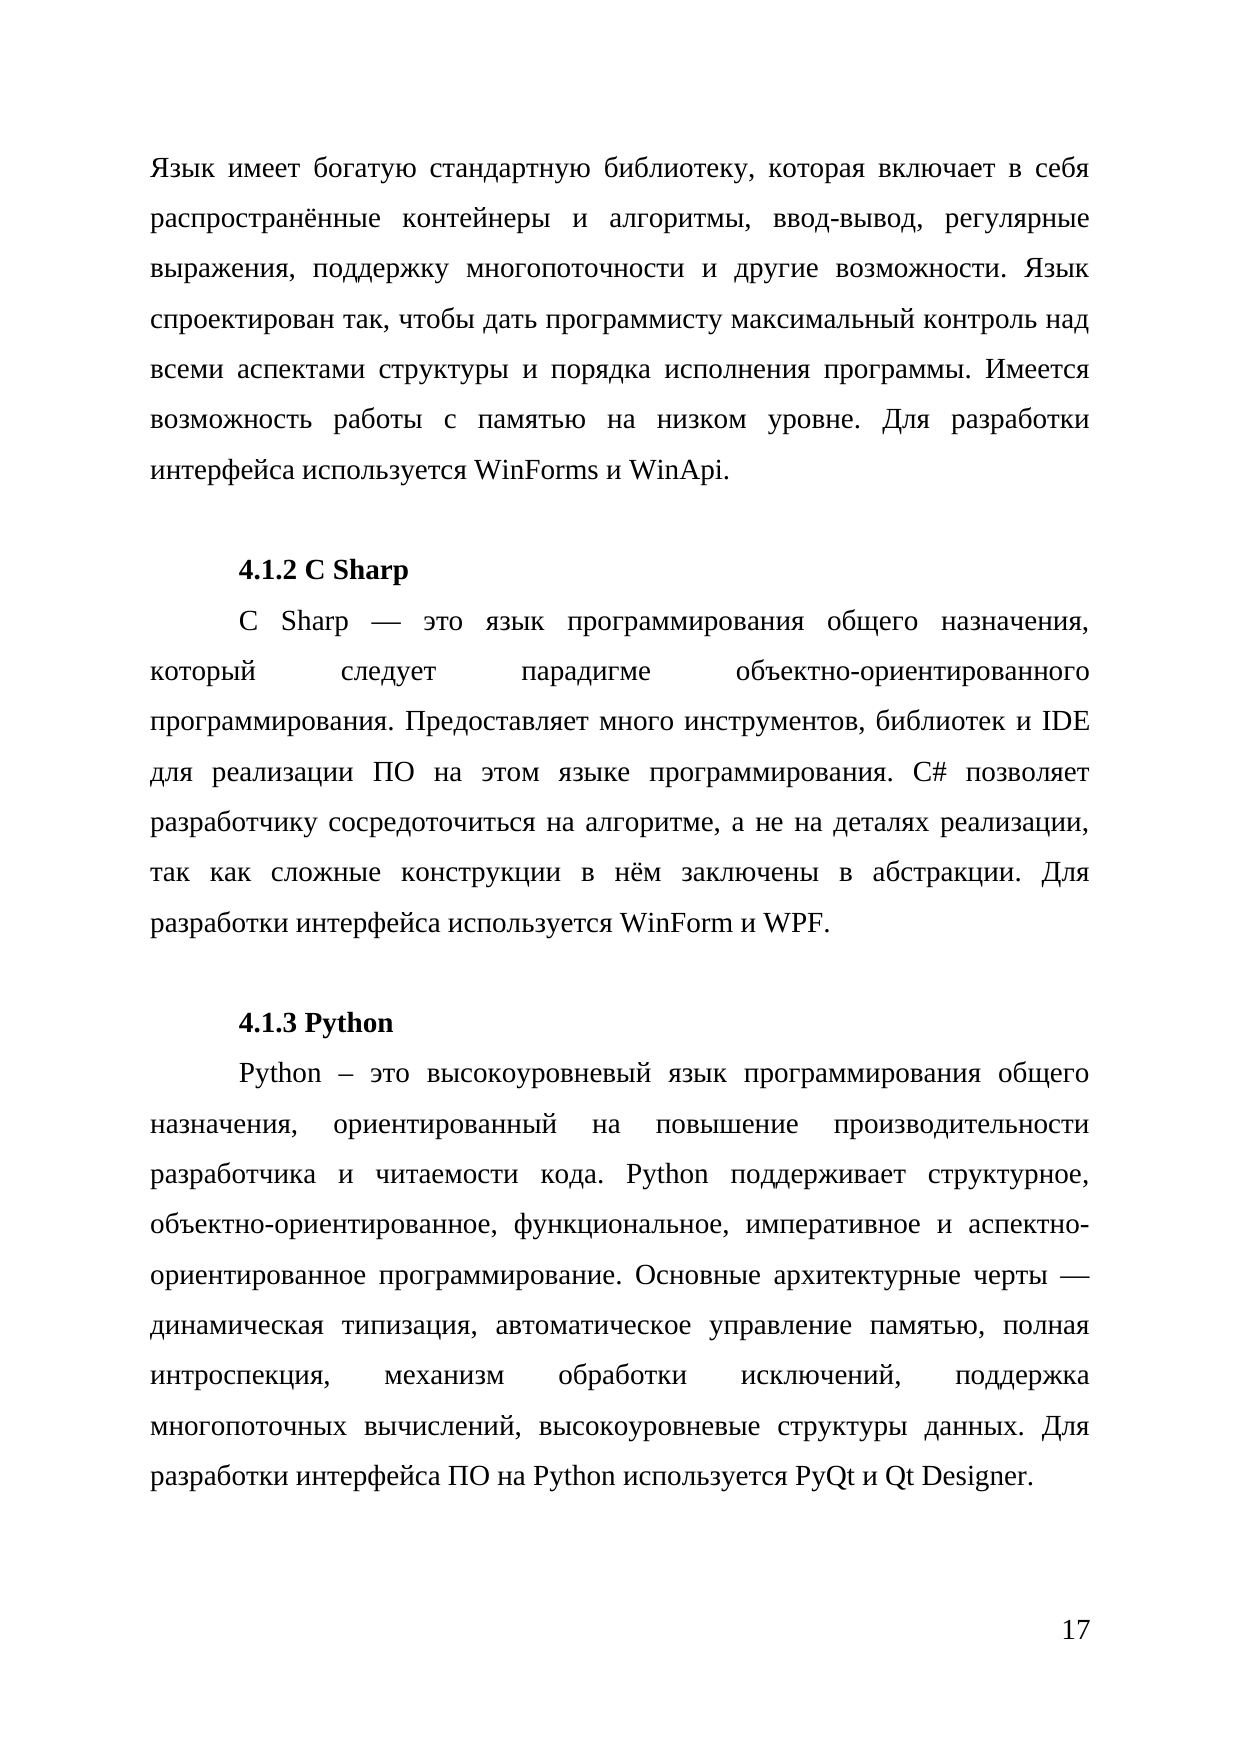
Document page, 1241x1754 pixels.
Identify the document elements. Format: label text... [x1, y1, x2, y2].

subtitle 4.1.2 C Sharp [150, 552, 1090, 586]
subtitle 4.1.3 Python [150, 1005, 1090, 1039]
list Python – это высокоуровневый язык программирования общего назначения, ориентированный на повышение производительности разработчика и читаемости кода. Python поддерживает структурное, объектно-ориентированное, функциональное, императивное и аспектно-ориентированное программирование. Основные архитектурные черты — динамическая типизация, автоматическое управление памятью, полная интроспекция, механизм обработки исключений, поддержка многопоточных вычислений, высокоуровневые структуры данных. Для разработки интерфейса ПО на Python используется PyQt и Qt Designer. [150, 1056, 1090, 1492]
text C Sharp — это язык программирования общего назначения, который следует парадигме объектно-ориентированного программирования. Предоставляет много инструментов, библиотек и IDE для реализации ПО на этом языке программирования. C# позволяет разработчику сосредоточиться на алгоритме, а не на деталях реализации, так как сложные конструкции в нём заключены в абстракции. Для разработки интерфейса используется WinForm и WPF. [150, 603, 1090, 938]
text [150, 150, 1090, 485]
